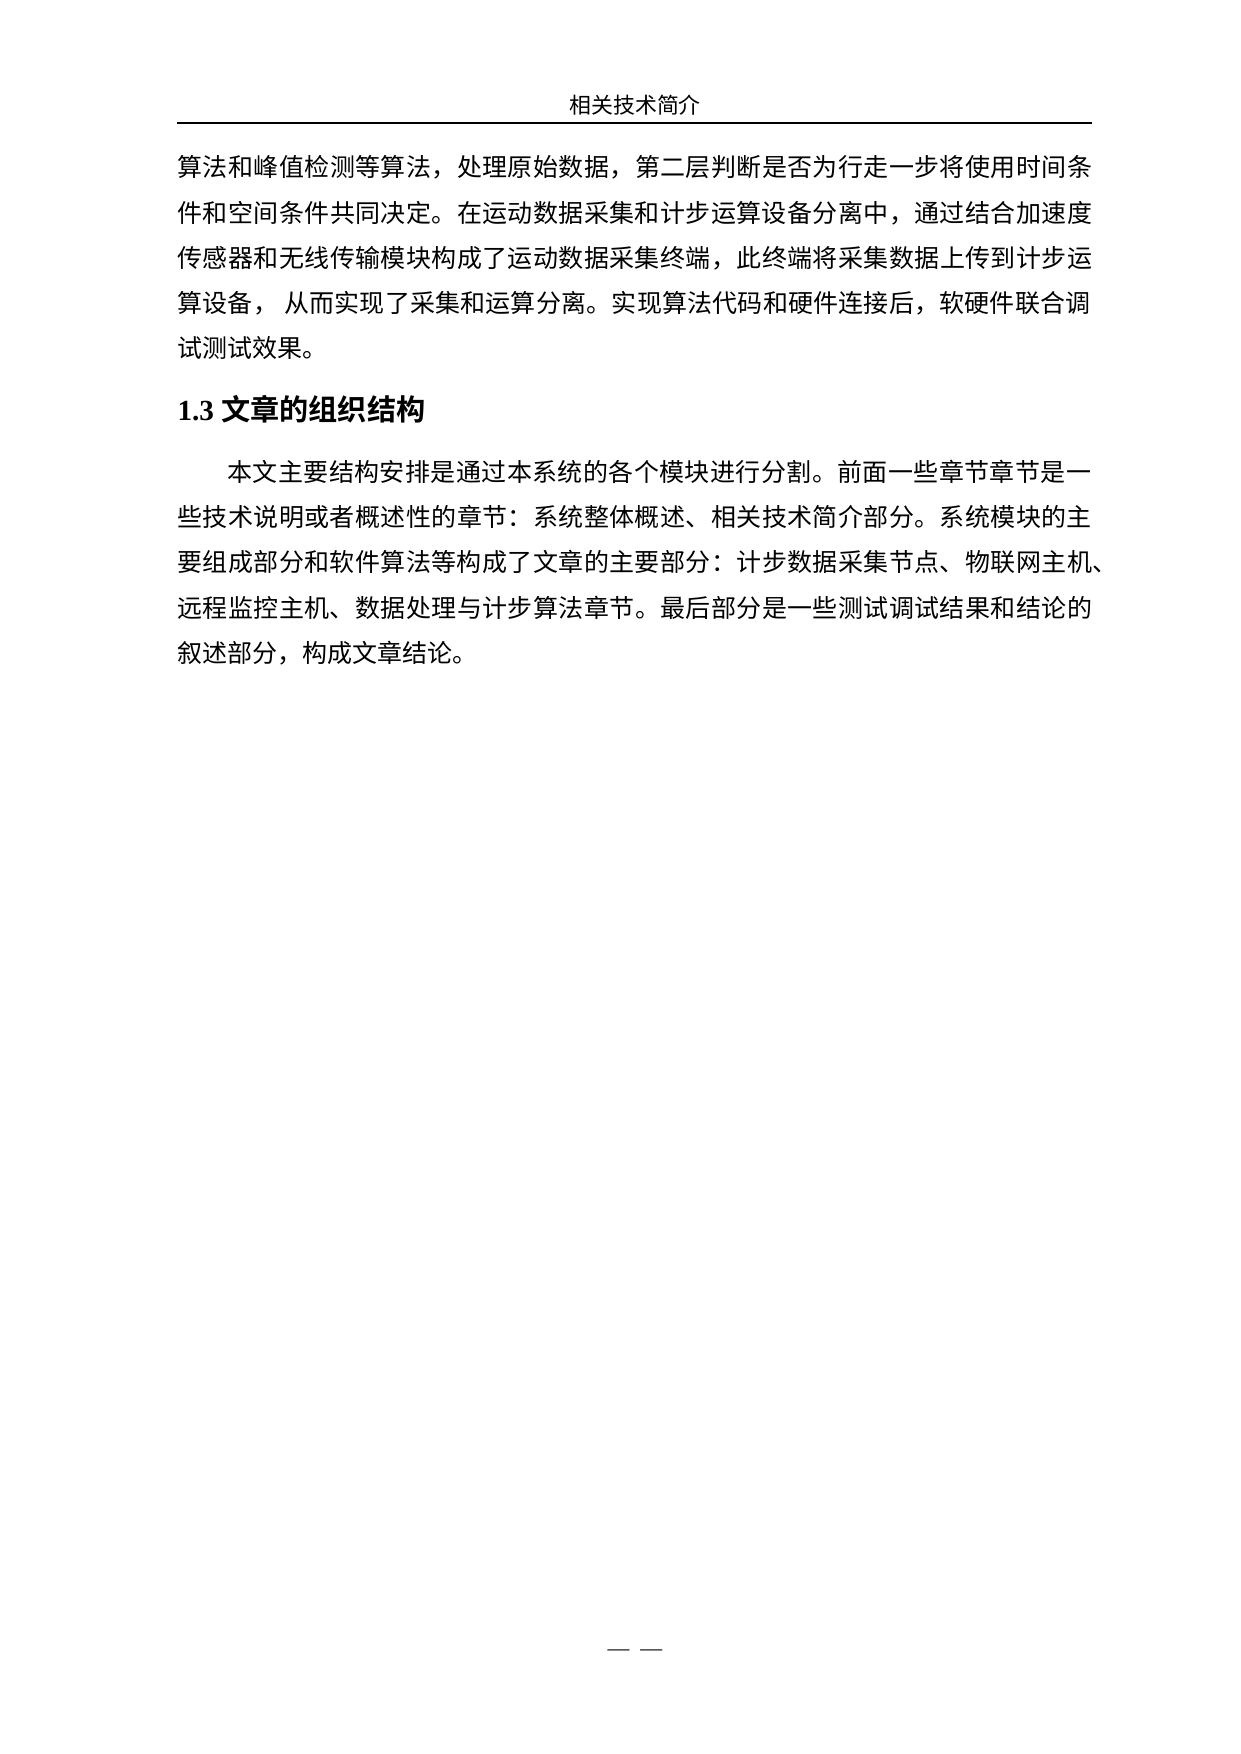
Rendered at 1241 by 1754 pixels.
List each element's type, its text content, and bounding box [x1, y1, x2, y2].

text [177, 148, 1092, 365]
subtitle 文章的组织结构 [177, 387, 1092, 429]
text 本文主要结构安排是通过本系统的各个模块进行分割。前面一些章节章节是一些技术说明或者概述性的章节：系统整体概述、相关技术简介部分。系统模块的主要组成部分和软件算法等构成了文章的主要部分：计步数据采集节点、物联网主机、远程监控主机、数据处理与计步算法章节。最后部分是一些测试调试结果和结论的叙述部分，构成文章结论。 [177, 452, 1092, 669]
